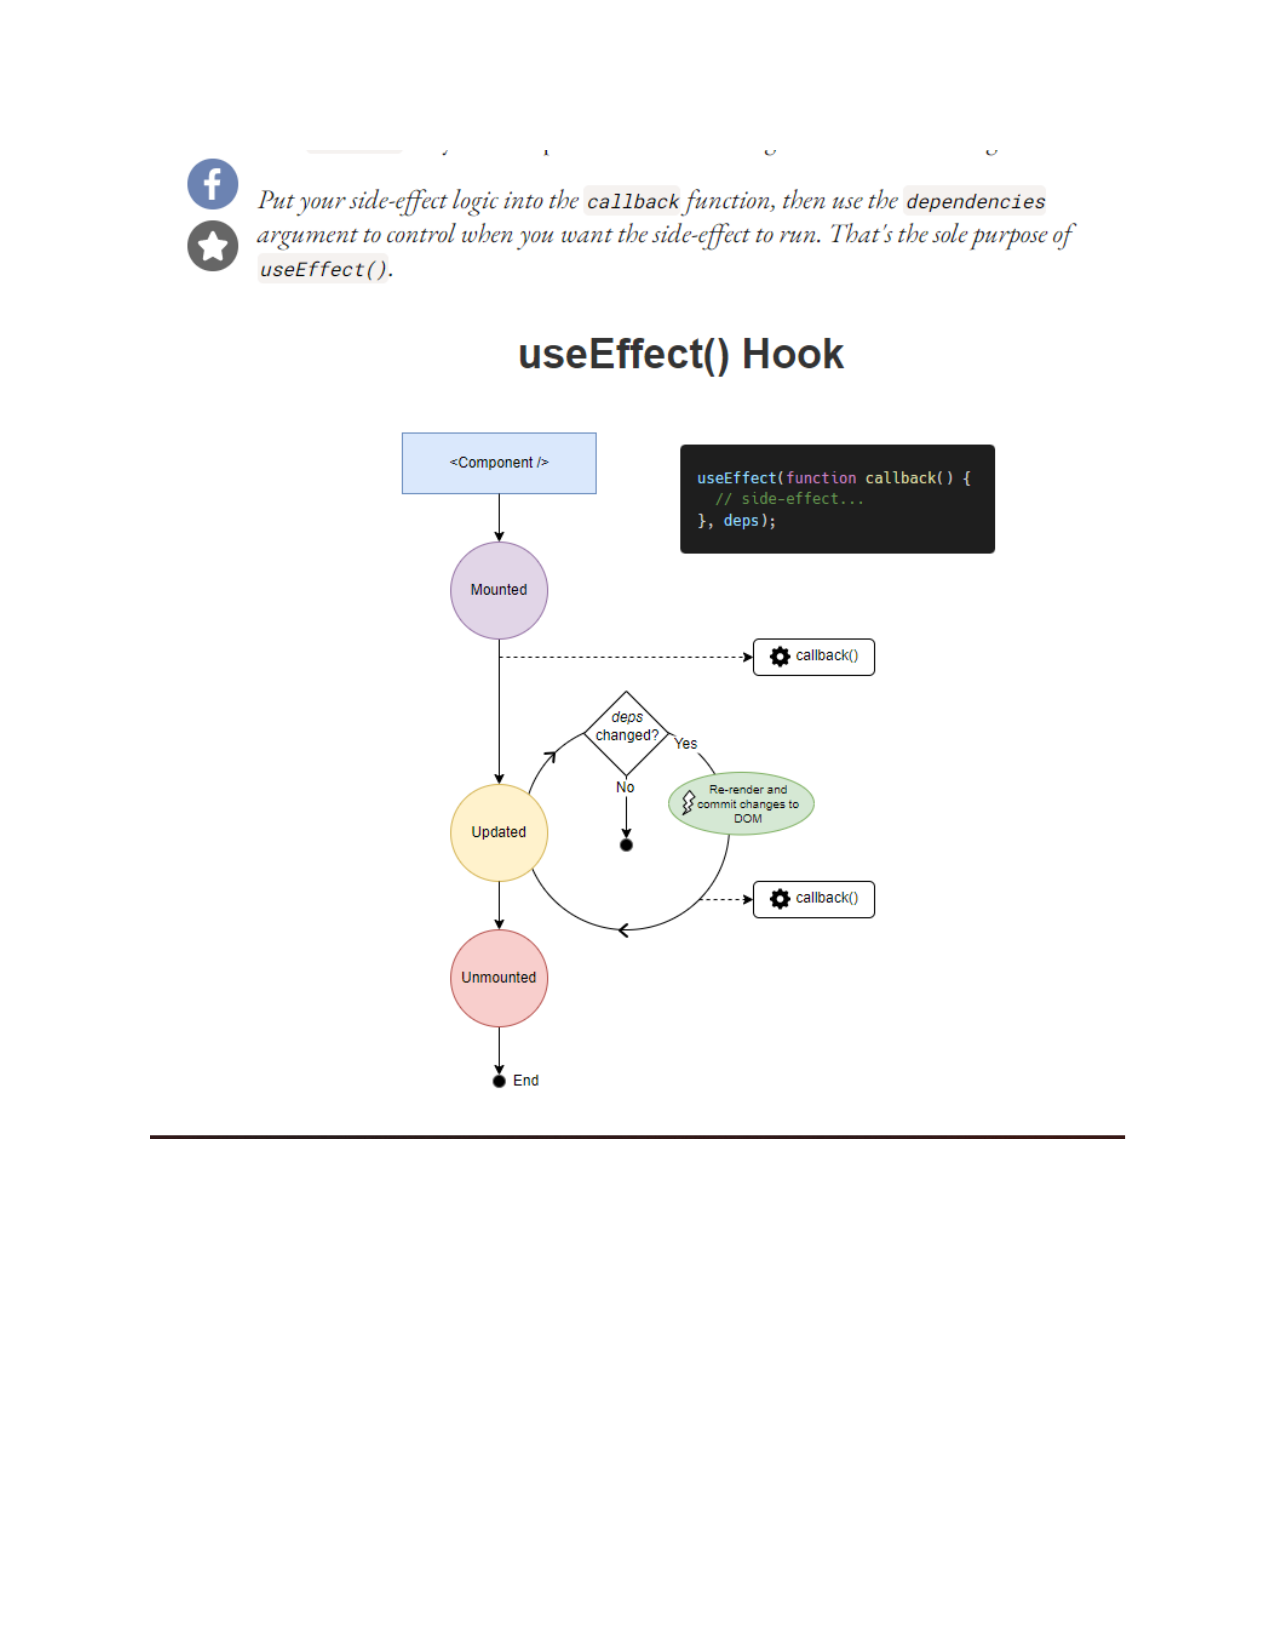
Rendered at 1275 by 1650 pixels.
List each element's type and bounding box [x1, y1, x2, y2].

picture [150, 150, 1125, 1139]
